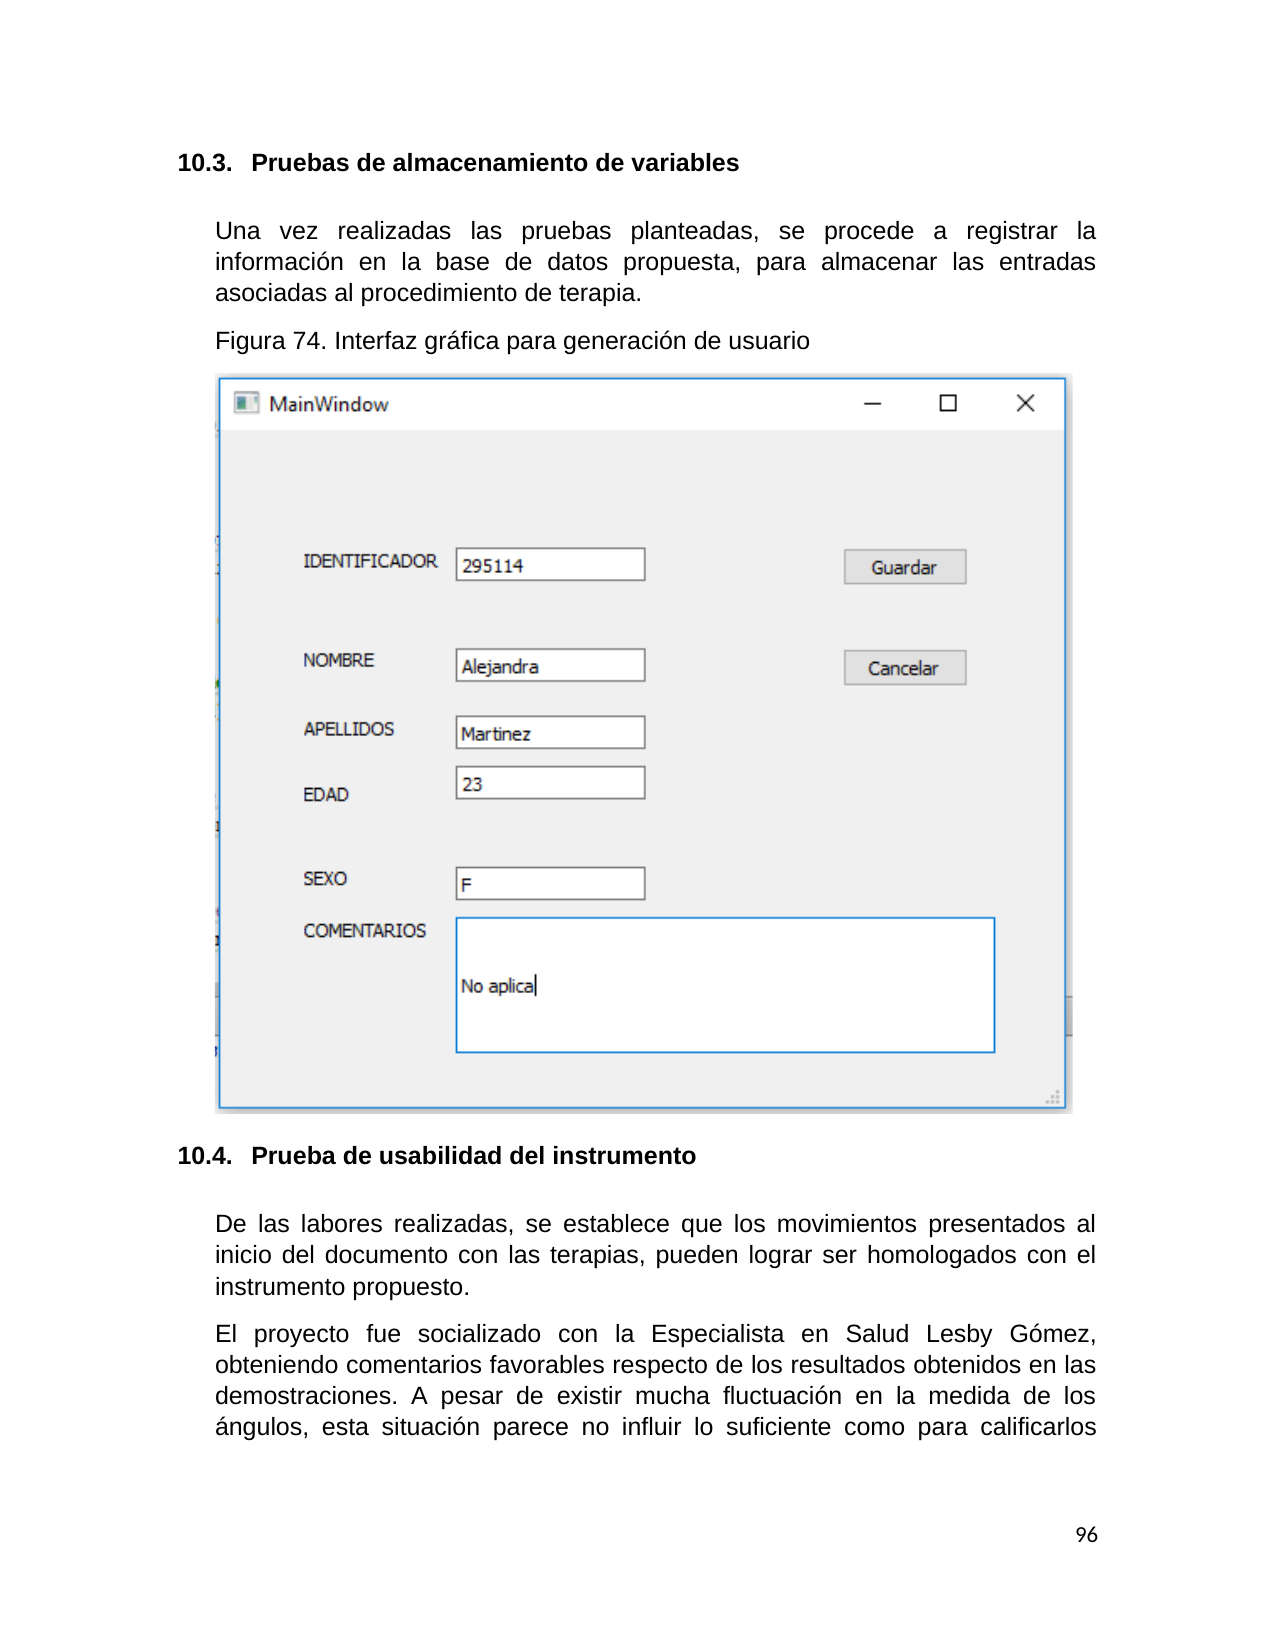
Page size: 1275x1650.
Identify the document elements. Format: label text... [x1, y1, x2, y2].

text De las labores realizadas, se establece que los movimientos presentados al inicio del documento con las terapias, pueden lograr ser homologados con el instrumento propuesto. [215, 1209, 1098, 1300]
picture [214, 373, 1073, 1114]
text Una vez realizadas las pruebas planteadas, se procede a registrar la información en la base de datos propuesta, para almacenar las entradas asociadas al procedimiento de terapia. [215, 216, 1098, 307]
subtitle Prueba de usabilidad del instrumento [177, 1141, 1098, 1207]
subtitle Pruebas de almacenamiento de variables [177, 148, 1098, 213]
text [215, 1319, 1098, 1441]
text Figura 74. Interfaz gráfica para generación de usuario [215, 326, 1098, 354]
